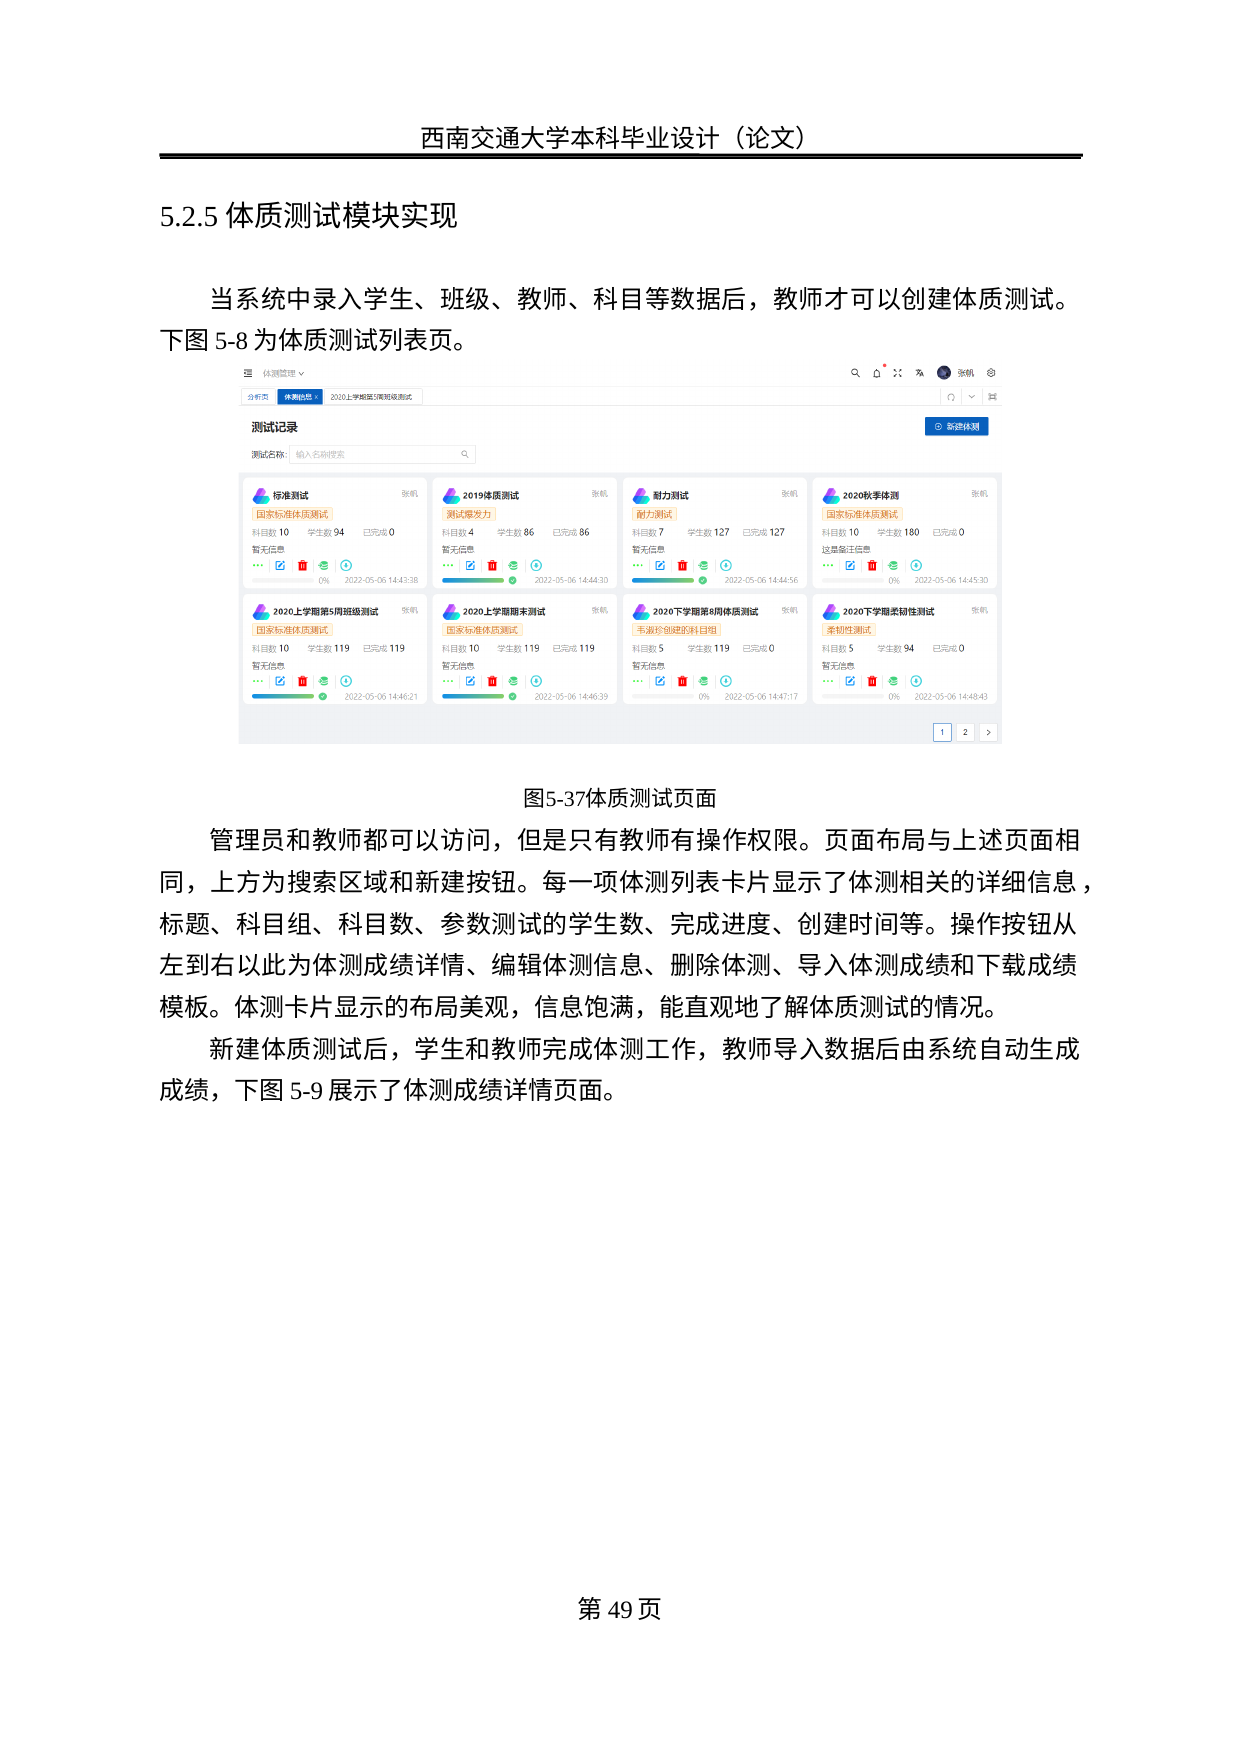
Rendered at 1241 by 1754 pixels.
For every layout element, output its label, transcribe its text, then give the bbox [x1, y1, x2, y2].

text 新建体质测试后，学生和教师完成体测工作，教师导入数据后由系统自动生成成绩，下图5-9展示了体测成绩详情页面。 [159, 1026, 1081, 1110]
text 当系统中录入学生、班级、教师、科目等数据后，教师才可以创建体质测试。下图5-8为体质测试列表页。 [159, 276, 1081, 360]
text 管理员和教师都可以访问，但是只有教师有操作权限。页面布局与上述页面相同，上方为搜索区域和新建按钮。每一项体测列表卡片显示了体测相关的详细信息，标题、科目组、科目数、参数测试的学生数、完成进度、创建时间等。操作按钮从左到右以此为体测成绩详情、编辑体测信息、删除体测、导入体测成绩和下载成绩模板。体测卡片显示的布局美观，信息饱满，能直观地了解体质测试的情况。 [159, 818, 1081, 1026]
subtitle 体质测试模块实现 [159, 172, 1081, 256]
picture [238, 359, 1002, 744]
